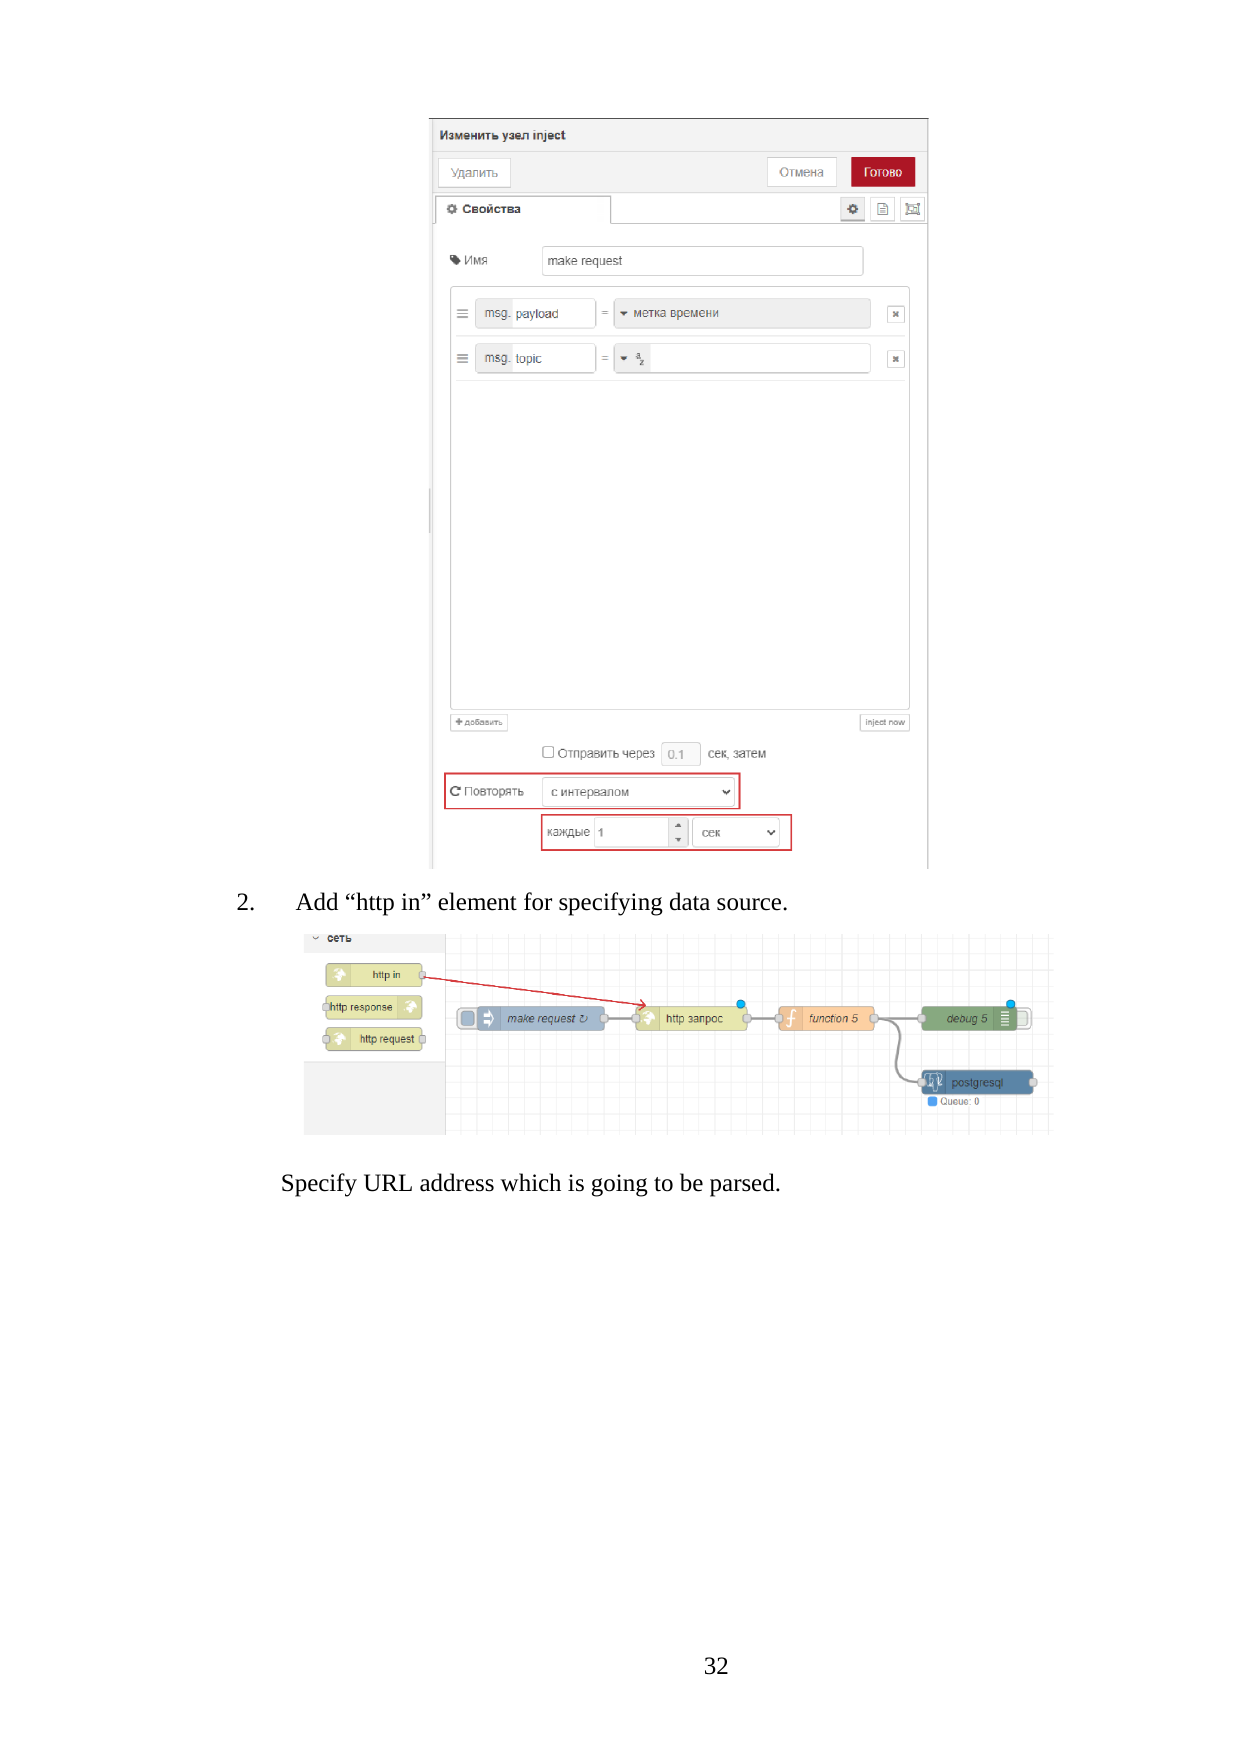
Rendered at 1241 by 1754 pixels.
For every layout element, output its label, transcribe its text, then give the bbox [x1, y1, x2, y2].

picture [303, 934, 1054, 1135]
text Specify URL address which is going to be parsed. [207, 1168, 1152, 1197]
picture [428, 118, 929, 869]
list Add “http in” element for specifying data source. [236, 887, 1152, 916]
